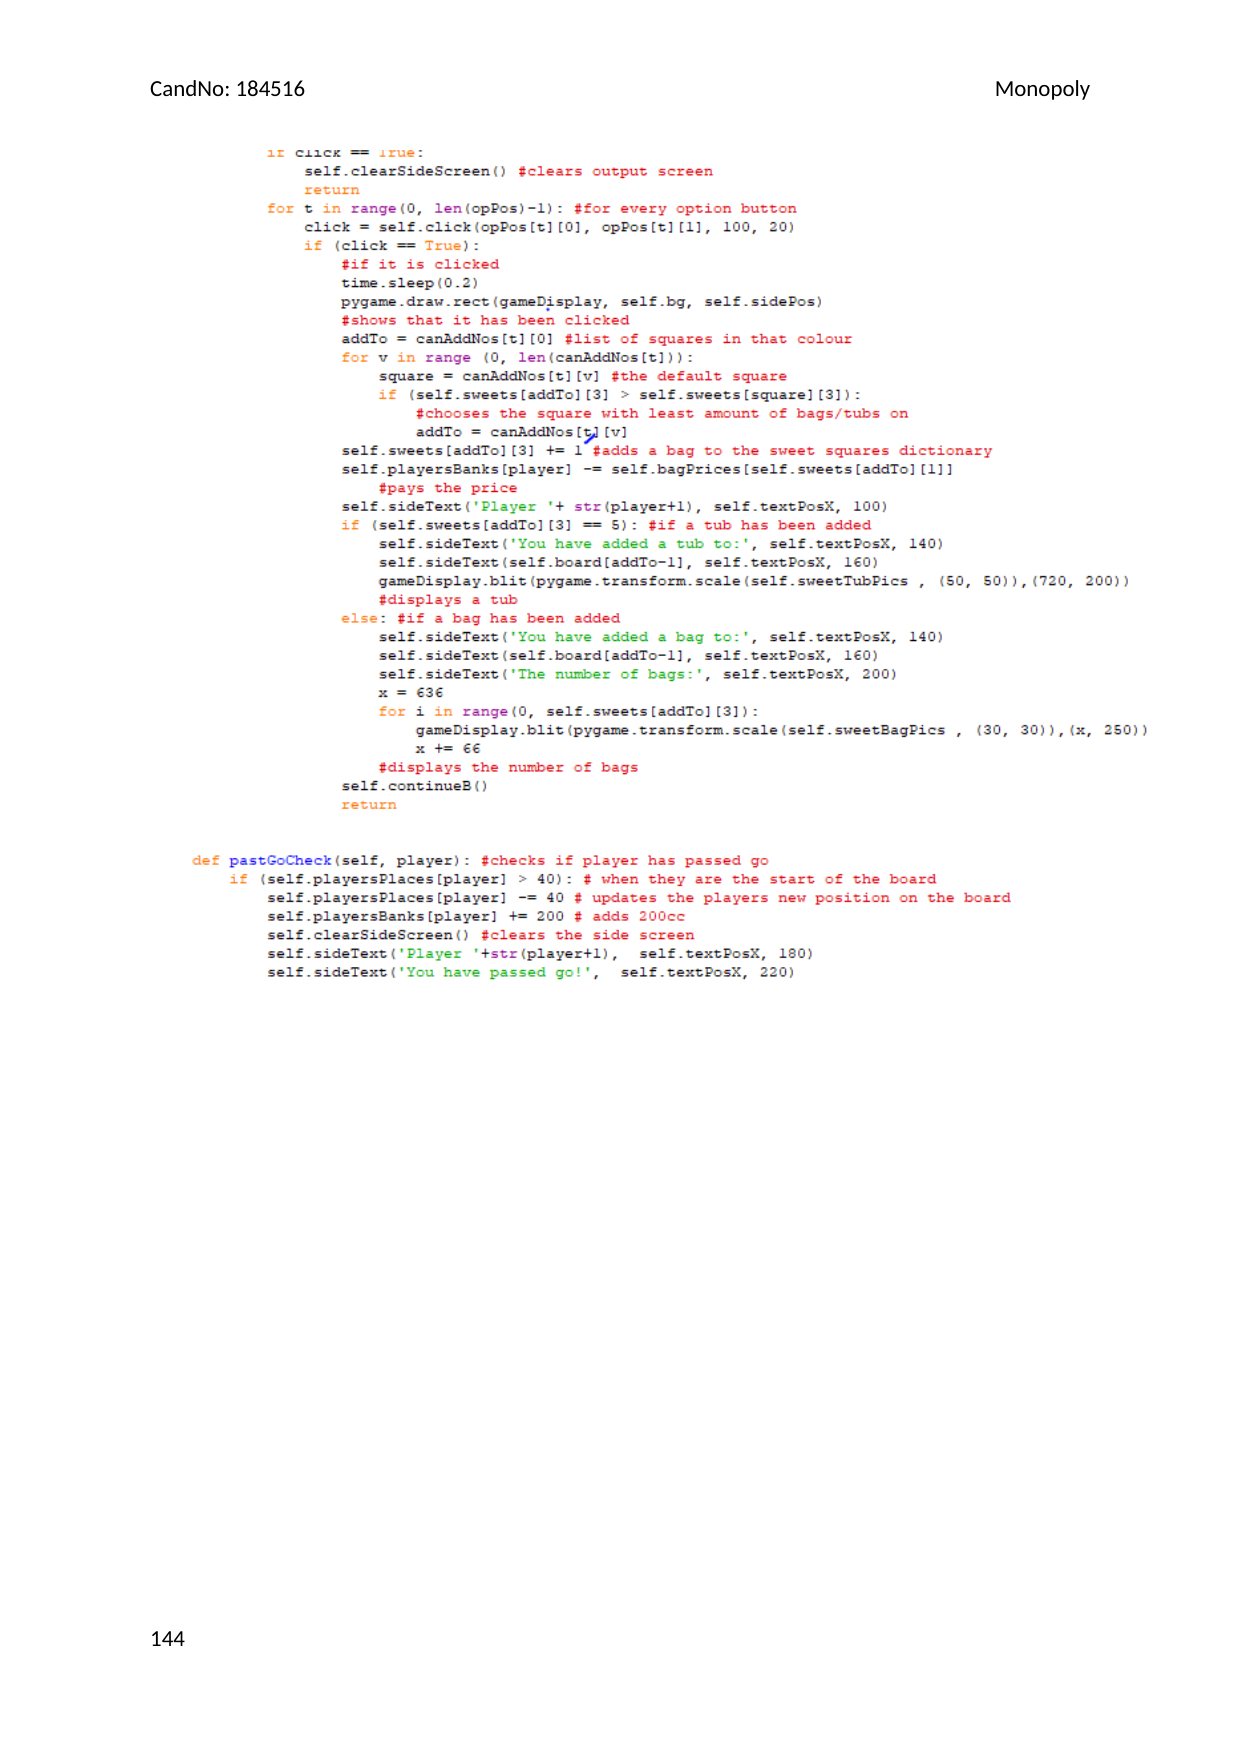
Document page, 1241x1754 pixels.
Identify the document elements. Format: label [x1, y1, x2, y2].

picture [150, 150, 1189, 986]
